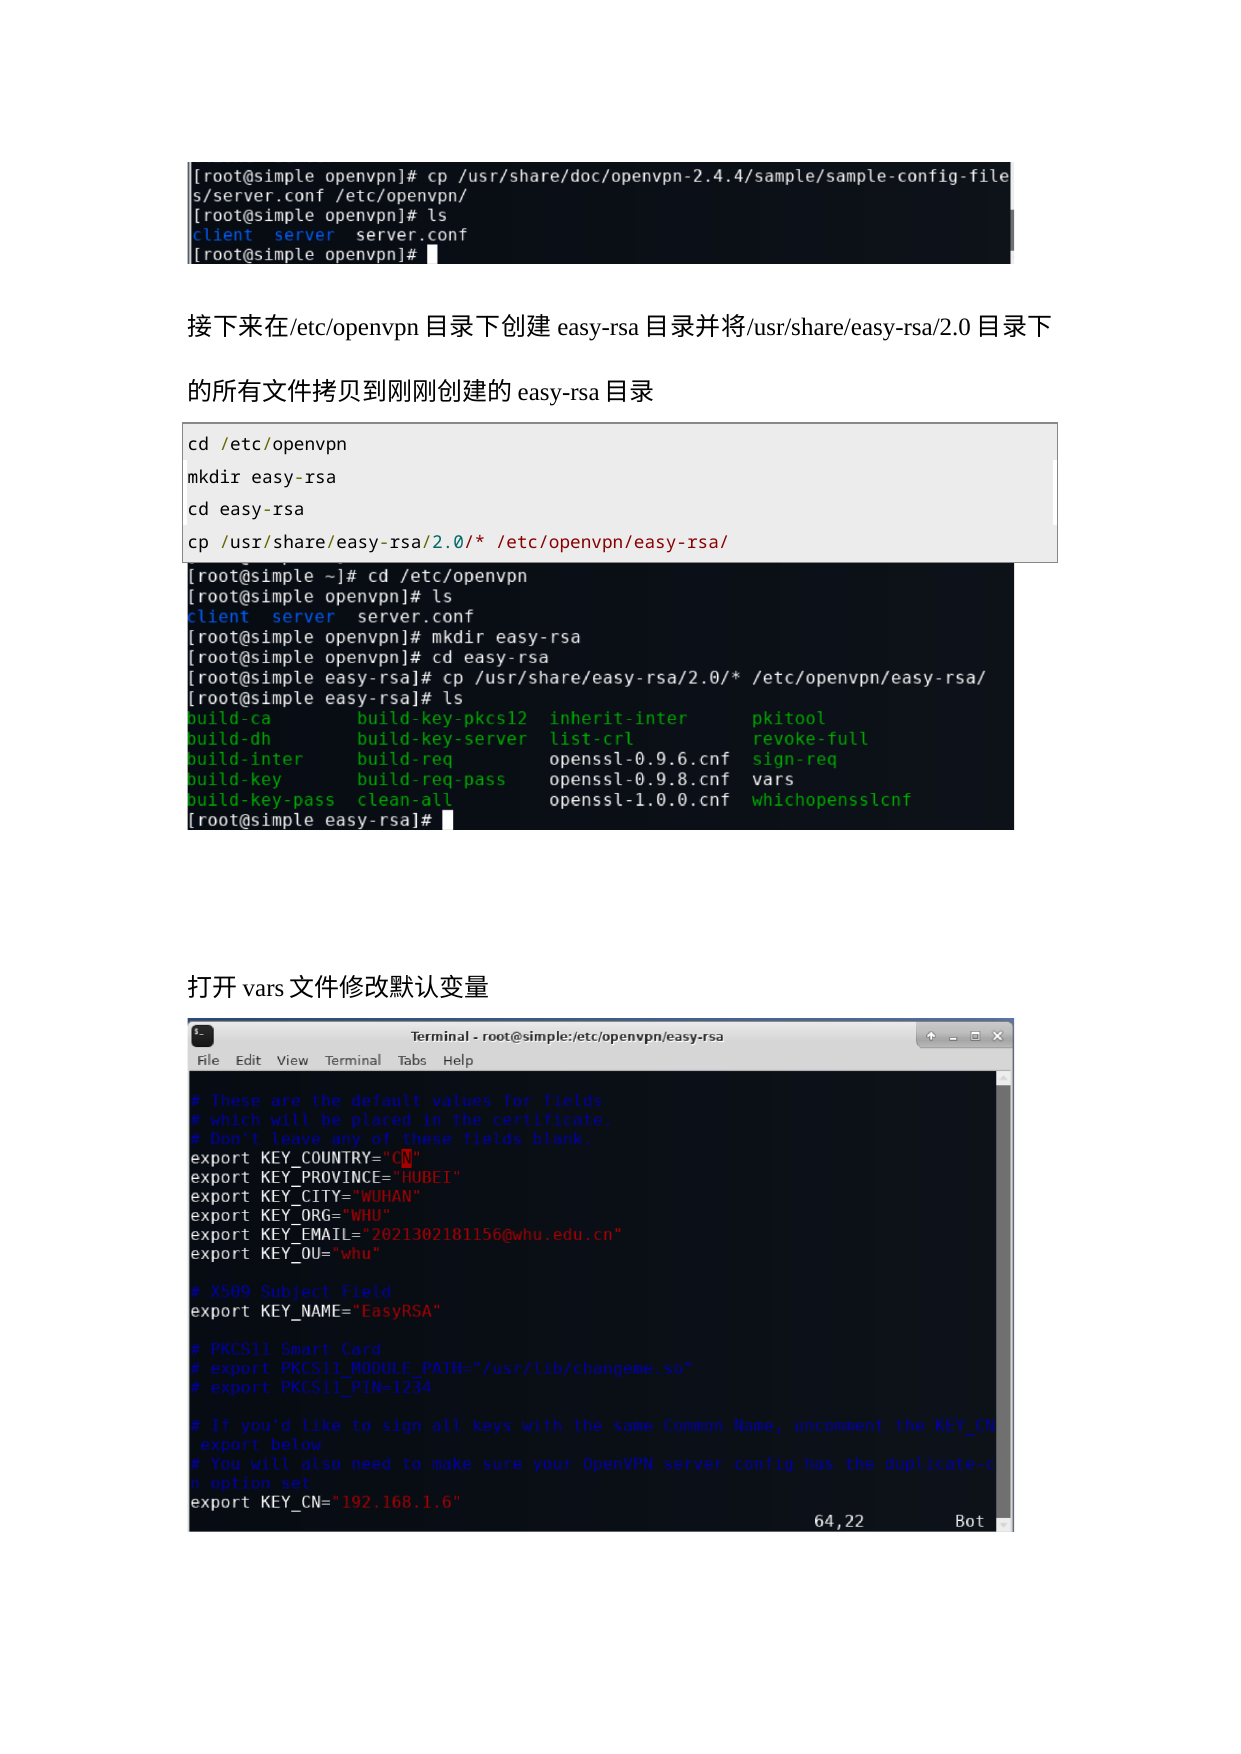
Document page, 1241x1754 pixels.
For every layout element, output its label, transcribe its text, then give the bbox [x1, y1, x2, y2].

text cp /usr/share/easy-rsa/2.0/* /etc/openvpn/easy-rsa/ [183, 519, 1057, 562]
text 接下来在/etc/openvpn目录下创建easy-rsa目录并将/usr/share/easy-rsa/2.0目录下的所有文件拷贝到刚刚创建的easy-rsa目录 [187, 292, 1053, 422]
picture [187, 162, 1015, 264]
text 打开vars文件修改默认变量 [187, 953, 1053, 1018]
text cd /etc/openvpn [183, 424, 1057, 460]
text mkdir easy-rsa [187, 460, 1053, 493]
text cd easy-rsa [187, 493, 1053, 519]
picture [187, 563, 1015, 830]
picture [187, 1018, 1015, 1532]
